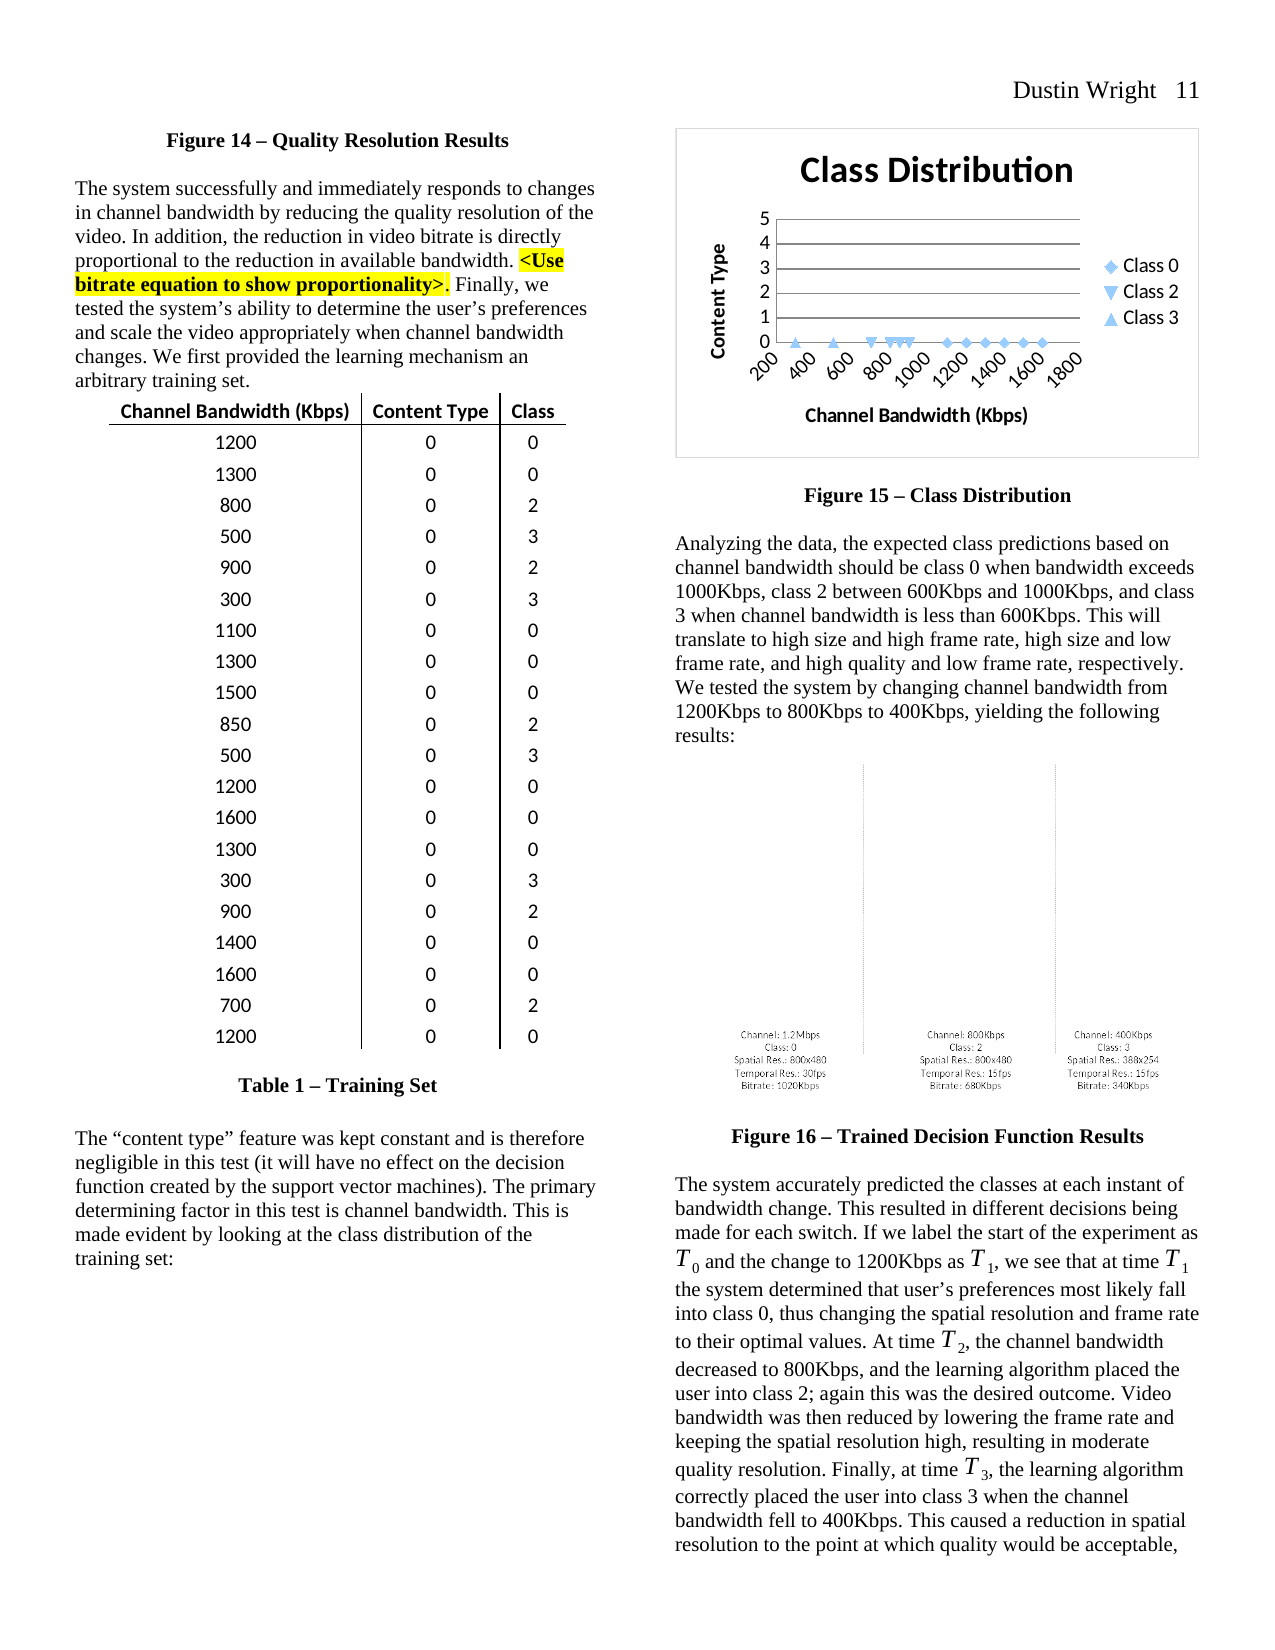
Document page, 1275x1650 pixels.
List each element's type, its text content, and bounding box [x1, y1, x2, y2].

text The system successfully and immediately responds to changes in channel bandwidth by reducing the quality resolution of the video. In addition, the reduction in video bitrate is directly proportional to the reduction in available bandwidth. <Use bitrate equation to show proportionality>. Finally, we tested the system’s ability to determine the user’s preferences and scale the video appropriately when channel bandwidth changes. We first provided the learning mechanism an arbitrary training set. [75, 176, 600, 392]
table_cell 0 [362, 799, 499, 830]
table_cell 1600 [109, 799, 361, 830]
table_header Content Type [362, 393, 499, 424]
table_cell 0 [501, 799, 566, 830]
table_cell 1300 [109, 830, 361, 861]
table_cell 1100 [109, 611, 361, 642]
table_cell 0 [362, 830, 499, 861]
table_cell 800 [109, 486, 361, 517]
table_cell 1200 [109, 425, 361, 455]
table_cell 0 [362, 955, 499, 986]
table_cell 3 [501, 736, 566, 767]
table_cell 2 [501, 486, 566, 517]
table_cell 0 [501, 830, 566, 861]
table_cell 0 [362, 549, 499, 580]
table_cell 0 [501, 768, 566, 799]
table_cell 1300 [109, 455, 361, 486]
text Figure 16 – Trained Decision Function Results [675, 1124, 1200, 1148]
table_cell 1200 [109, 1018, 361, 1049]
table_cell 0 [362, 518, 499, 549]
table_cell 0 [362, 425, 499, 455]
table_cell 0 [362, 861, 499, 892]
table_cell 0 [362, 643, 499, 674]
table_cell 2 [501, 705, 566, 736]
table_cell 300 [109, 861, 361, 892]
table_cell 300 [109, 580, 361, 611]
table_cell 3 [501, 861, 566, 892]
table_cell 0 [362, 611, 499, 642]
table_cell 3 [501, 580, 566, 611]
table_cell 900 [109, 893, 361, 924]
text The “content type” feature was kept constant and is therefore negligible in this test (it will have no effect on the decision function created by the support vector machines). The primary determining factor in this test is channel bandwidth. This is made evident by looking at the class distribution of the training set: [75, 1126, 600, 1270]
table_cell 0 [362, 486, 499, 517]
table_cell 0 [501, 425, 566, 455]
table_cell 1400 [109, 924, 361, 955]
table_cell 700 [109, 986, 361, 1017]
table_cell 0 [362, 768, 499, 799]
table_cell 500 [109, 736, 361, 767]
table_cell 0 [362, 736, 499, 767]
table_cell 0 [362, 893, 499, 924]
table_cell 0 [362, 580, 499, 611]
table_header Channel Bandwidth (Kbps) [109, 393, 361, 424]
table_cell 3 [501, 518, 566, 549]
text Figure 14 – Quality Resolution Results [75, 128, 600, 152]
table_cell 1500 [109, 674, 361, 705]
table_cell 0 [362, 924, 499, 955]
table_cell 0 [501, 643, 566, 674]
text Table 1 – Training Set [75, 1073, 600, 1097]
table_cell 900 [109, 549, 361, 580]
table_cell 1200 [109, 768, 361, 799]
table_cell 0 [362, 705, 499, 736]
text Figure 15 – Class Distribution [675, 482, 1200, 507]
table_cell 2 [501, 893, 566, 924]
table_cell 0 [362, 986, 499, 1017]
table_cell 0 [362, 455, 499, 486]
table_cell 850 [109, 705, 361, 736]
table_cell 0 [362, 1018, 499, 1049]
table_cell 0 [362, 674, 499, 705]
table_cell 0 [501, 674, 566, 705]
table_cell 0 [501, 1018, 566, 1049]
table_cell 0 [501, 955, 566, 986]
table_cell 1300 [109, 643, 361, 674]
table_cell 2 [501, 549, 566, 580]
text Analyzing the data, the expected class predictions based on channel bandwidth should be class 0 when bandwidth exceeds 1000Kbps, class 2 between 600Kbps and 1000Kbps, and class 3 when channel bandwidth is less than 600Kbps. This will translate to high size and high frame rate, high size and low frame rate, and high quality and low frame rate, respectively. We tested the system by changing channel bandwidth from 1200Kbps to 800Kbps to 400Kbps, yielding the following results: [675, 531, 1200, 1124]
table_cell 2 [501, 986, 566, 1017]
table_cell 0 [501, 455, 566, 486]
table_cell 500 [109, 518, 361, 549]
table_cell 0 [501, 924, 566, 955]
table_cell 0 [501, 611, 566, 642]
table_cell 1600 [109, 955, 361, 986]
table_header Class [501, 393, 566, 424]
